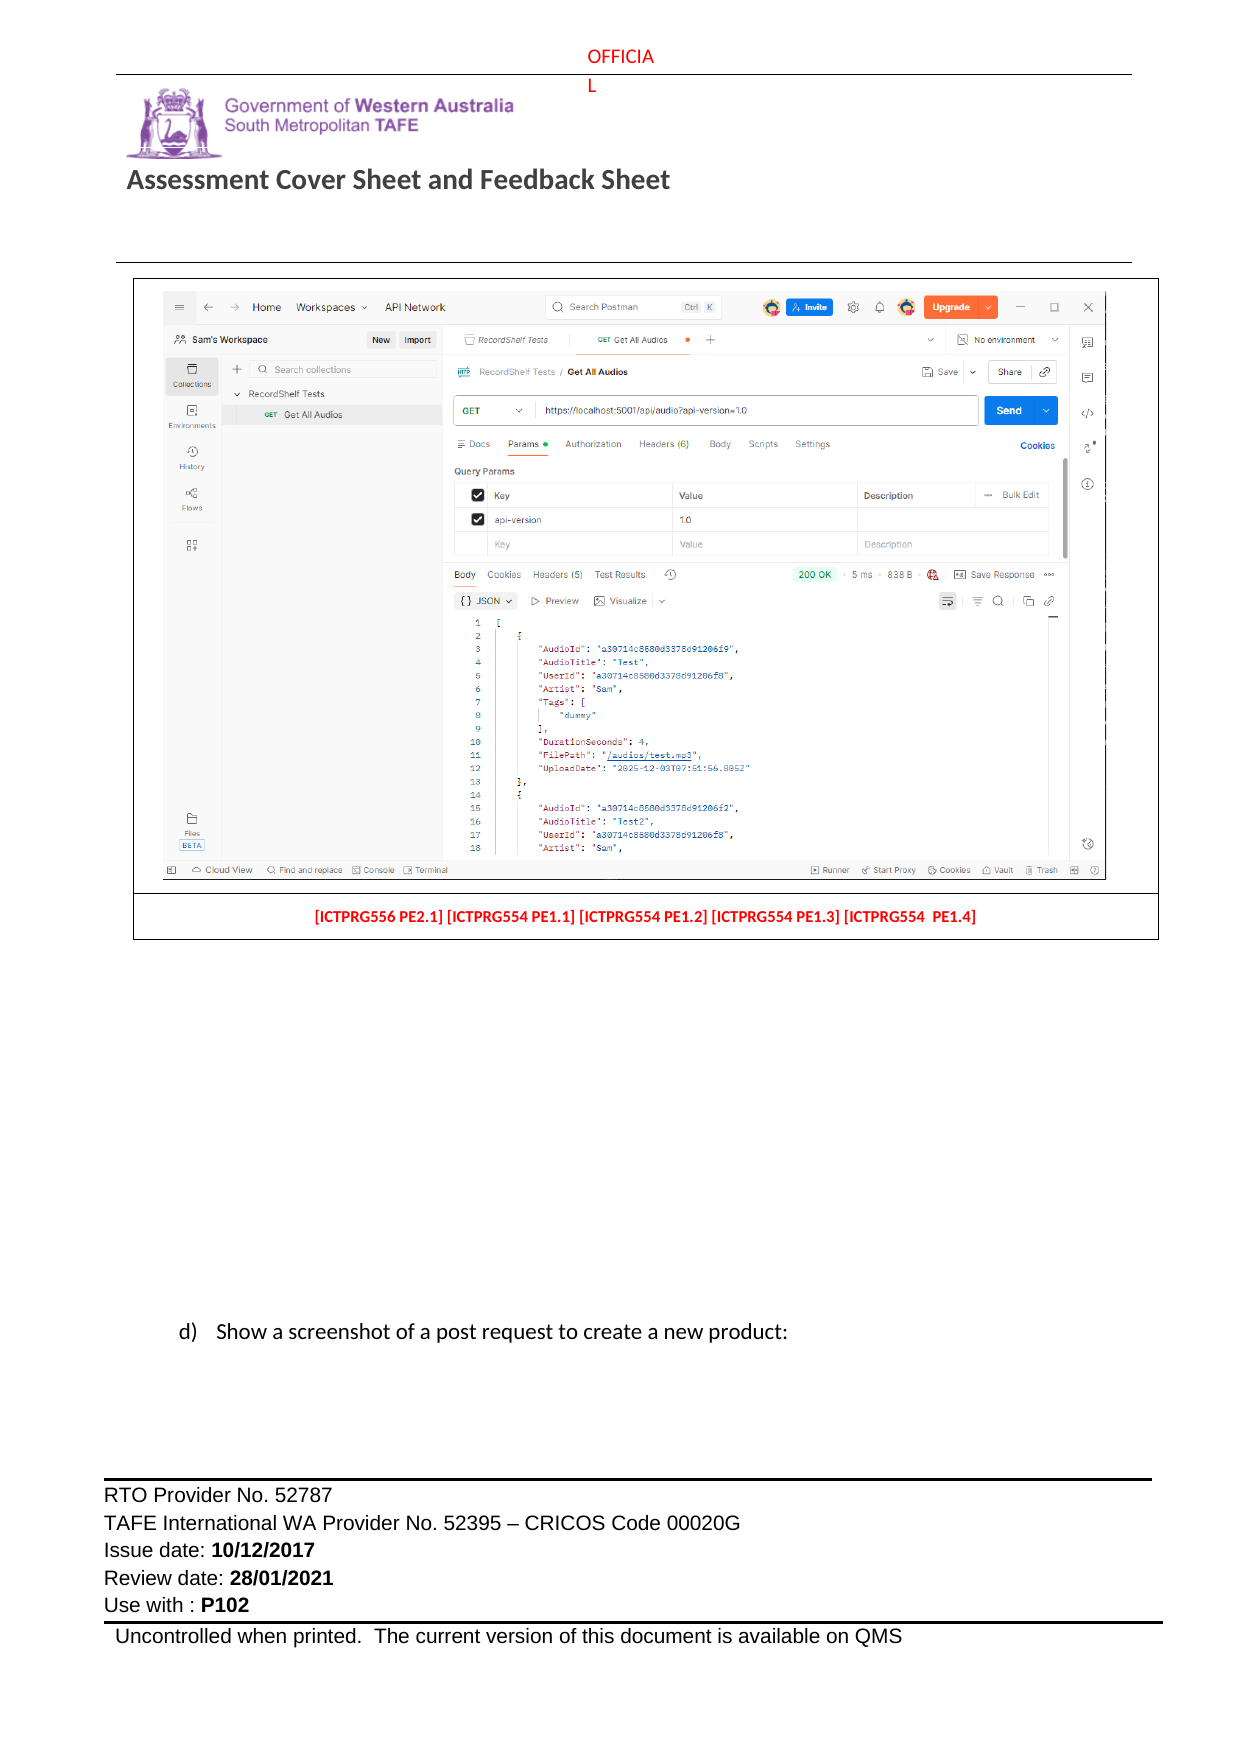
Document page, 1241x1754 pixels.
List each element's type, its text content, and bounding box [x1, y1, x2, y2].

picture [126, 148, 514, 159]
picture [126, 88, 514, 147]
table_cell [ICTPRG556 PE2.1] [ICTPRG554 PE1.1] [ICTPRG554 PE1.2] [ICTPRG554 PE1.3] [ICTPRG554 PE1.4] [134, 894, 1158, 939]
table_header [134, 279, 1158, 892]
list Show a screenshot of a post request to create a new product: [178, 1317, 1152, 1373]
